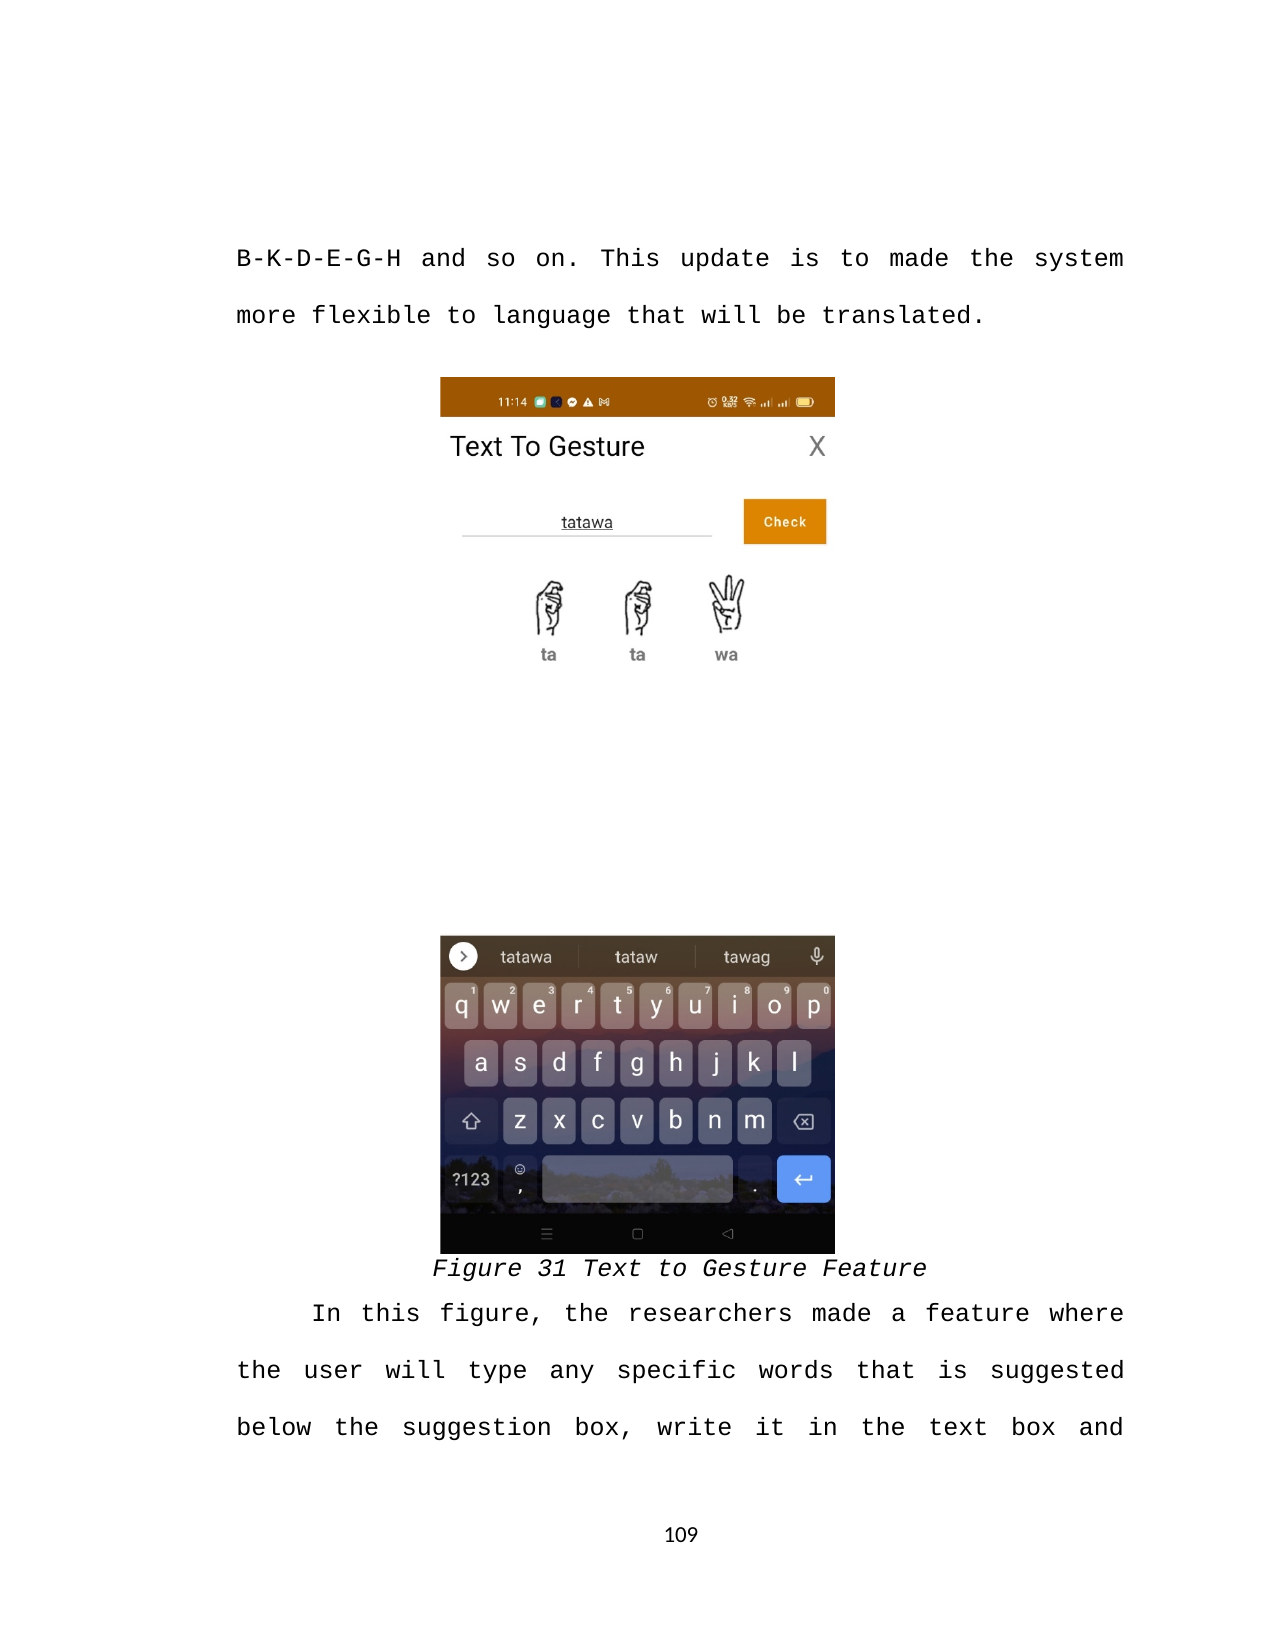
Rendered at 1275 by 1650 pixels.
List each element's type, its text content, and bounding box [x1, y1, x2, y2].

picture [440, 377, 835, 1254]
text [236, 246, 1125, 331]
text Figure 31 Text to Gesture Feature [236, 1256, 1125, 1284]
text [236, 1301, 1125, 1443]
